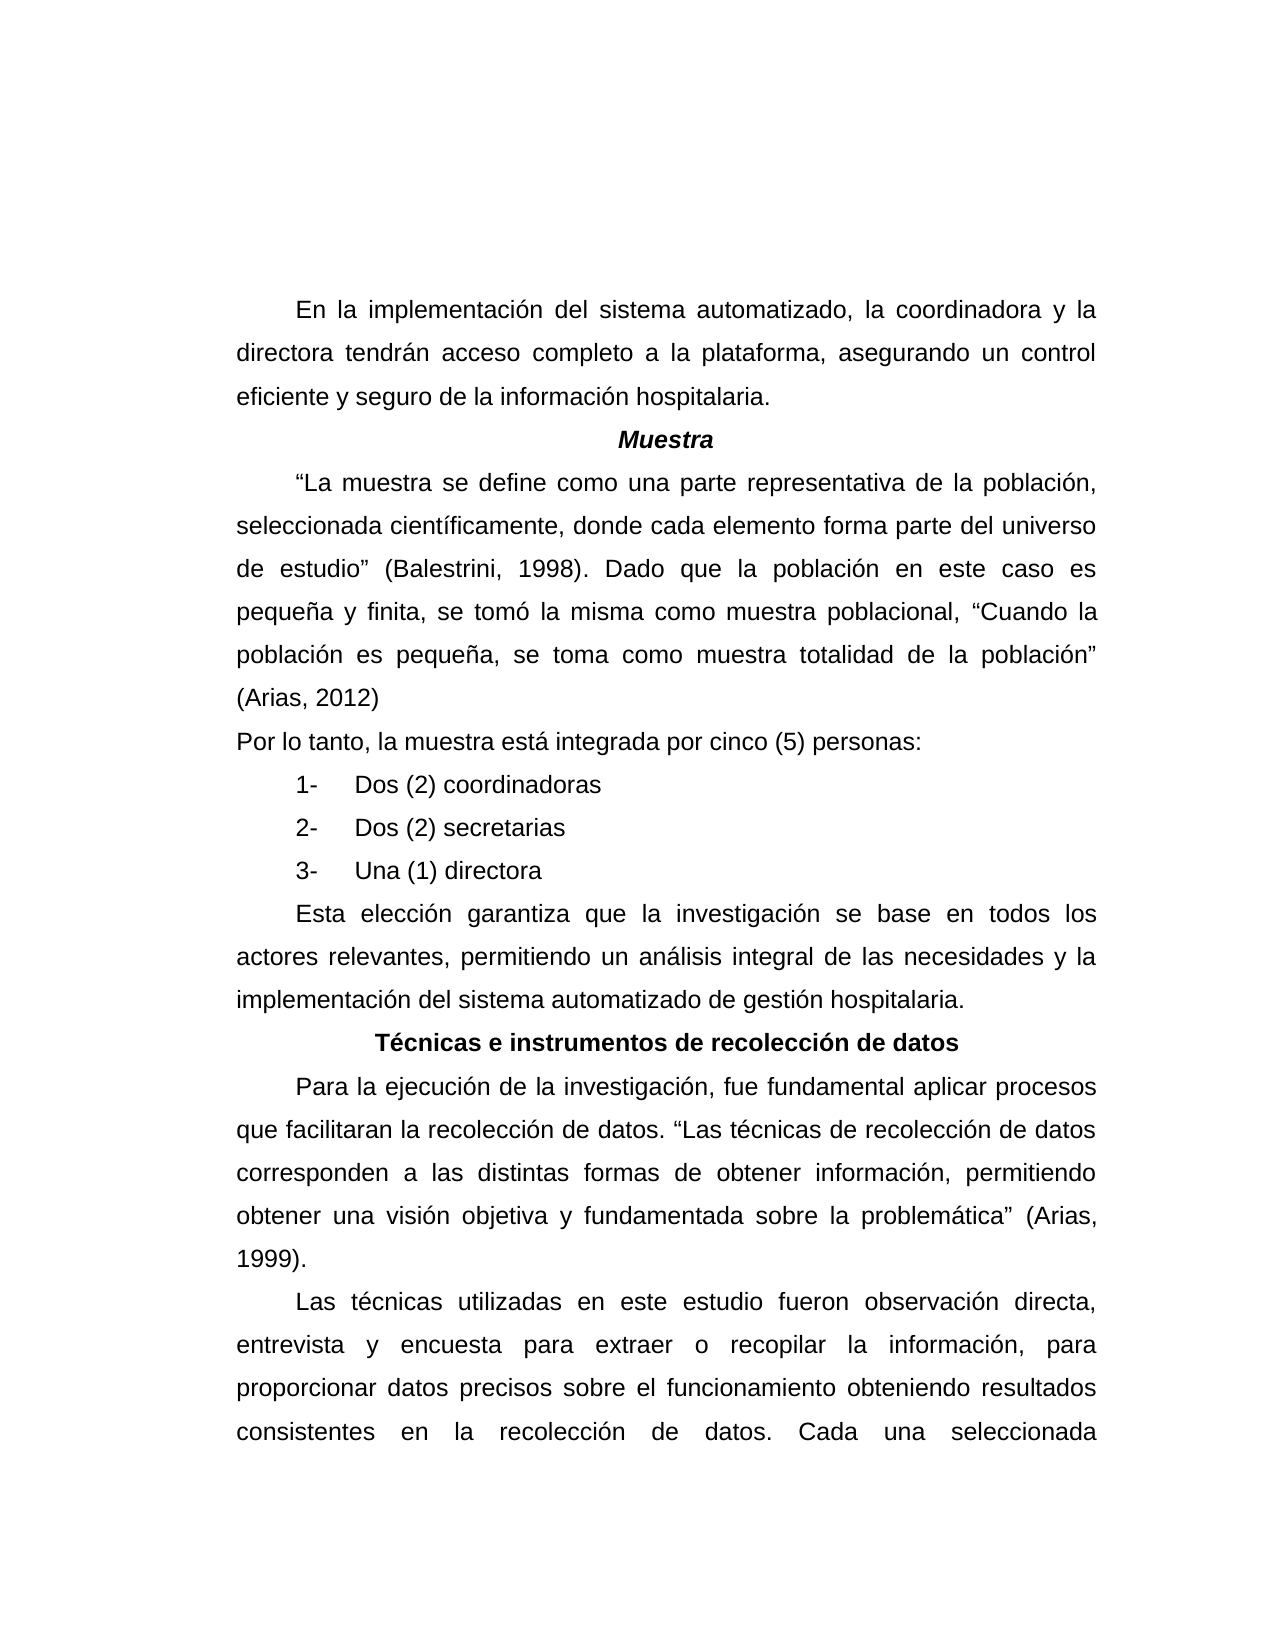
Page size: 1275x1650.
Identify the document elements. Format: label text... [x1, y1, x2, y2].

text En la implementación del sistema automatizado, la coordinadora y la directora tendrán acceso completo a la plataforma, asegurando un control eficiente y seguro de la información hospitalaria. [236, 295, 1098, 410]
text Por lo tanto, la muestra está integrada por cinco (5) personas: [236, 727, 1098, 755]
text 2- Dos (2) secretarias [236, 813, 1098, 842]
text 1- Dos (2) coordinadoras [236, 770, 1098, 798]
subtitle Muestra [236, 425, 1098, 453]
text 3- Una (1) directora [236, 856, 1098, 885]
text Esta elección garantiza que la investigación se base en todos los actores relevantes, permitiendo un análisis integral de las necesidades y la implementación del sistema automatizado de gestión hospitalaria. [236, 899, 1098, 1014]
text Para la ejecución de la investigación, fue fundamental aplicar procesos que facilitaran la recolección de datos. “Las técnicas de recolección de datos corresponden a las distintas formas de obtener información, permitiendo obtener una visión objetiva y fundamentada sobre la problemática”. [236, 1072, 1098, 1273]
subtitle Técnicas e instrumentos de recolección de datos [236, 1028, 1098, 1057]
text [236, 1287, 1098, 1445]
text “La muestra se define como una parte representativa de la población, seleccionada científicamente, donde cada elemento forma parte del universo de estudio”. Dado que la población en este caso es pequeña y finita, se tomó la misma como muestra poblacional, “Cuando la población es pequeña, se toma como muestra totalidad de la población” [236, 468, 1098, 712]
